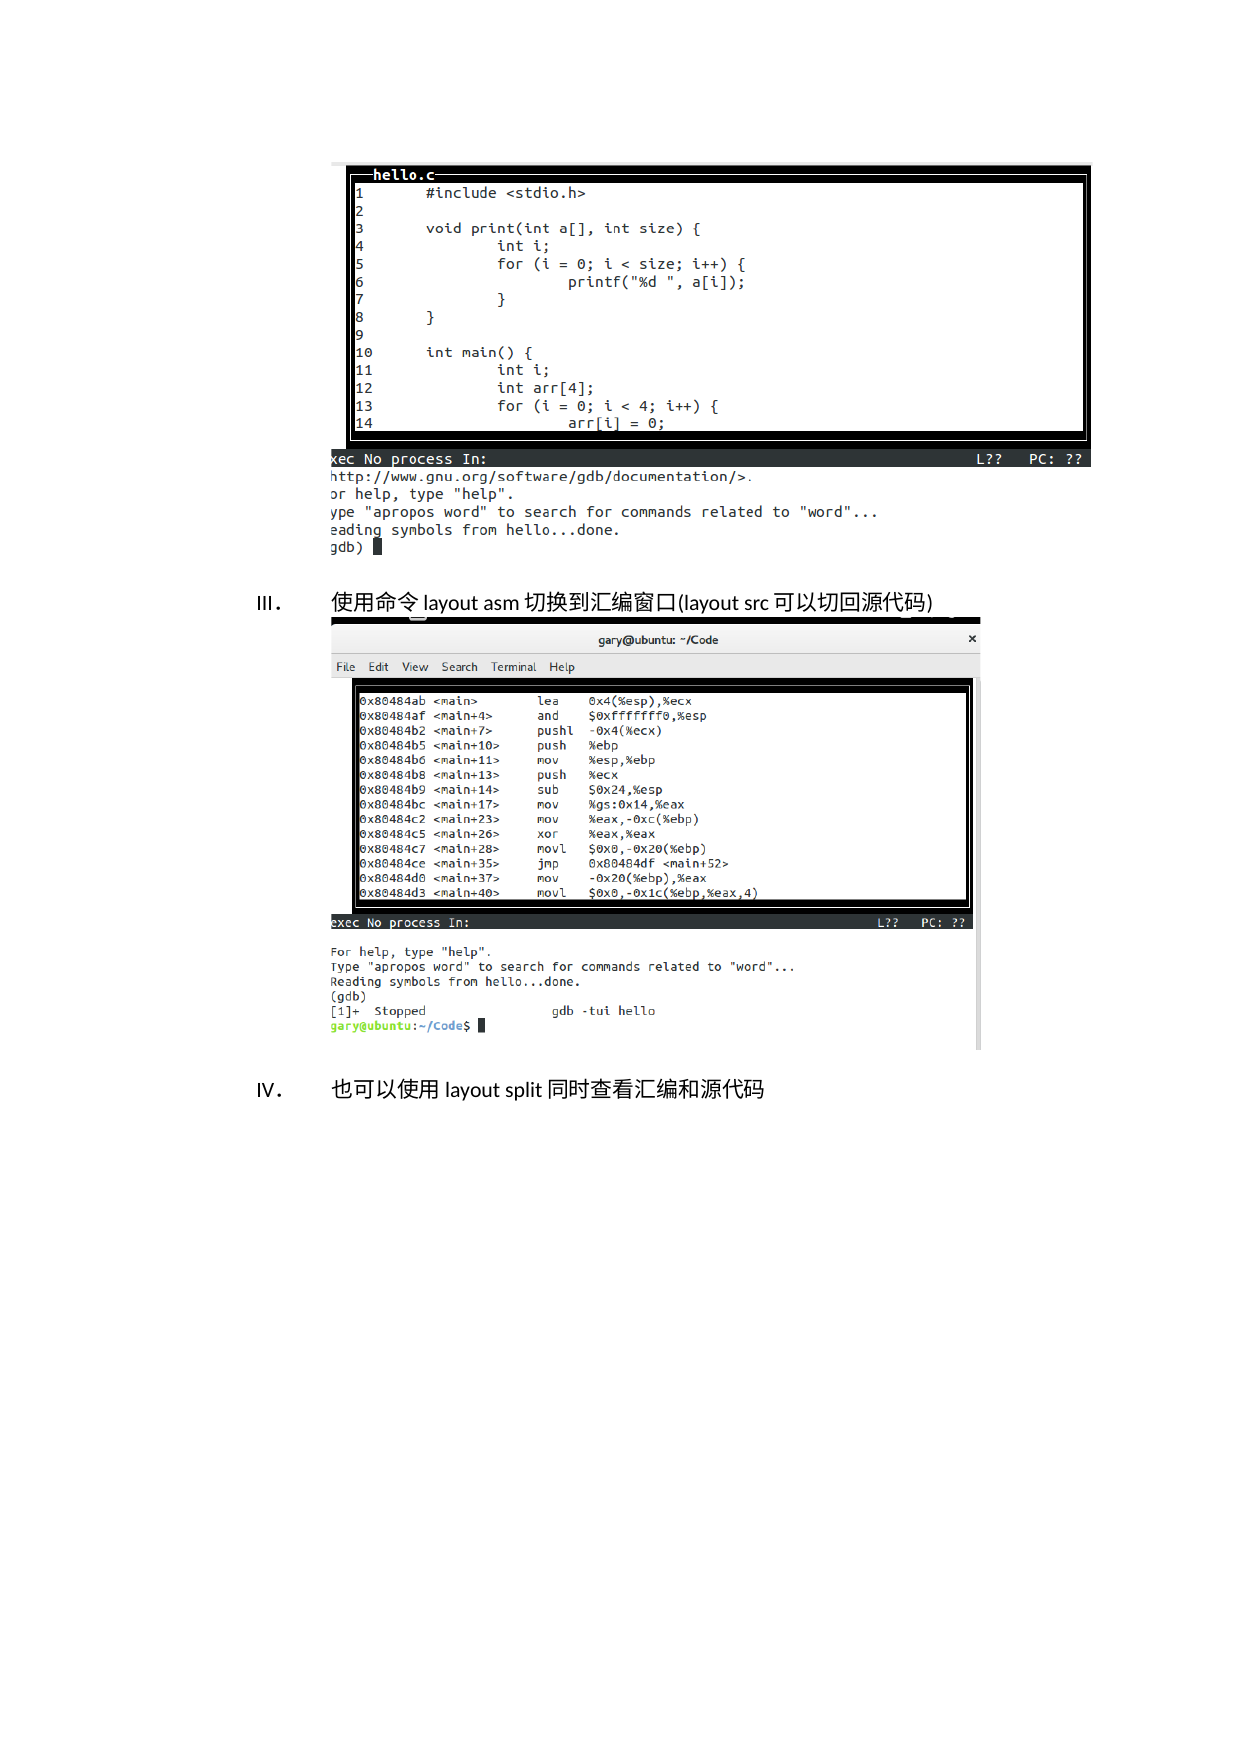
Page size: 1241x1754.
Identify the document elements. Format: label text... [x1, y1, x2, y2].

picture [331, 617, 981, 1050]
list 使用命令layout asm切换到汇编窗口(layout src可以切回源代码) [256, 584, 1053, 617]
list 也可以使用layout split同时查看汇编和源代码 [256, 1072, 1053, 1104]
picture [331, 162, 1093, 566]
